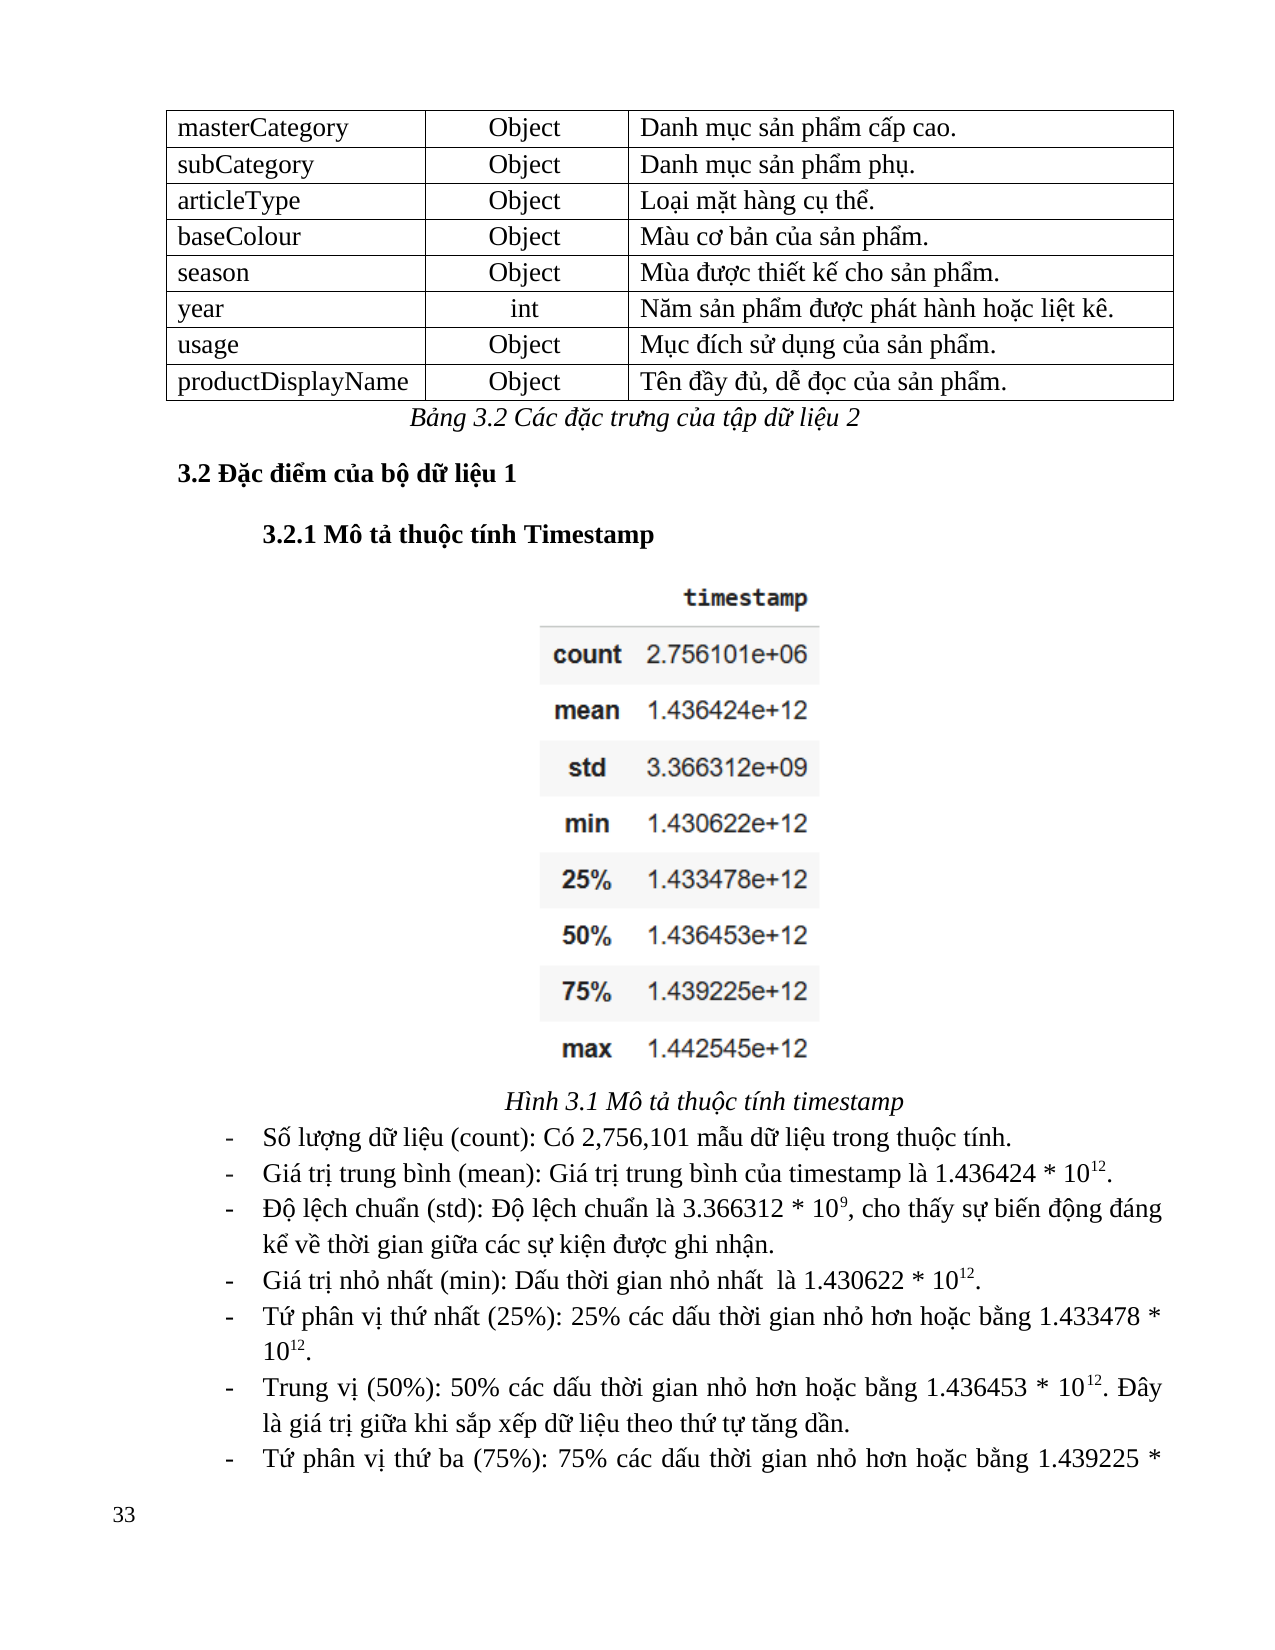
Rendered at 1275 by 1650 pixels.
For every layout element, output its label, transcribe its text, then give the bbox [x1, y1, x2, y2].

list Trung vị (50%): 50% các dấu thời gian nhỏ hơn hoặc bằng 1.436453 * 1012. Đây là giá trị giữa khi sắp xếp dữ liệu theo thứ tự tăng dần. [225, 1371, 1162, 1438]
subtitle Đặc điểm của bộ dữ liệu 1 [177, 457, 1162, 488]
table_cell Năm sản phẩm được phát hành hoặc liệt kê. [629, 292, 1173, 327]
table_cell Màu cơ bản của sản phẩm. [629, 220, 1173, 255]
table_cell baseColour [167, 220, 425, 255]
table_cell subCategory [167, 148, 425, 183]
table_cell Object [426, 184, 628, 219]
table_cell Danh mục sản phẩm cấp cao. [629, 111, 1173, 147]
list Tứ phân vị thứ nhất (25%): 25% các dấu thời gian nhỏ hơn hoặc bằng 1.433478 * 1012. [225, 1299, 1162, 1366]
text Bảng 3.2 Các đặc trưng của tập dữ liệu 2 [112, 401, 1157, 432]
table_cell productDisplayName [167, 365, 425, 399]
table_cell masterCategory [167, 111, 425, 147]
list Độ lệch chuẩn (std): Độ lệch chuẩn là 3.366312 * 109, cho thấy sự biến động đáng kể về thời gian giữa các sự kiện được ghi nhận. [225, 1192, 1162, 1259]
table_cell year [167, 292, 425, 327]
table_cell Object [426, 365, 628, 399]
table_cell Object [426, 148, 628, 183]
table_cell Object [426, 328, 628, 363]
table_cell int [426, 292, 628, 327]
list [225, 1442, 1162, 1474]
table_cell Loại mặt hàng cụ thể. [629, 184, 1173, 219]
table_cell usage [167, 328, 425, 363]
list Số lượng dữ liệu (count): Có 2,756,101 mẫu dữ liệu trong thuộc tính. [225, 1121, 1162, 1152]
table_cell Object [426, 220, 628, 255]
table_cell Object [426, 111, 628, 147]
table_cell Object [426, 256, 628, 291]
table_cell Tên đầy đủ, dễ đọc của sản phẩm. [629, 365, 1173, 399]
table_cell season [167, 256, 425, 291]
picture [510, 553, 824, 1082]
list Giá trị trung bình (mean): Giá trị trung bình của timestamp là 1.436424 * 1012. [225, 1157, 1162, 1188]
subtitle 3.2.1 Mô tả thuộc tính Timestamp [262, 518, 1162, 549]
table_cell articleType [167, 184, 425, 219]
text Hình 3.1 Mô tả thuộc tính timestamp [177, 1085, 1157, 1116]
list Giá trị nhỏ nhất (min): Dấu thời gian nhỏ nhất là 1.430622 * 1012. [225, 1264, 1162, 1295]
table_cell Mùa được thiết kế cho sản phẩm. [629, 256, 1173, 291]
table_cell Danh mục sản phẩm phụ. [629, 148, 1173, 183]
table_cell Mục đích sử dụng của sản phẩm. [629, 328, 1173, 363]
